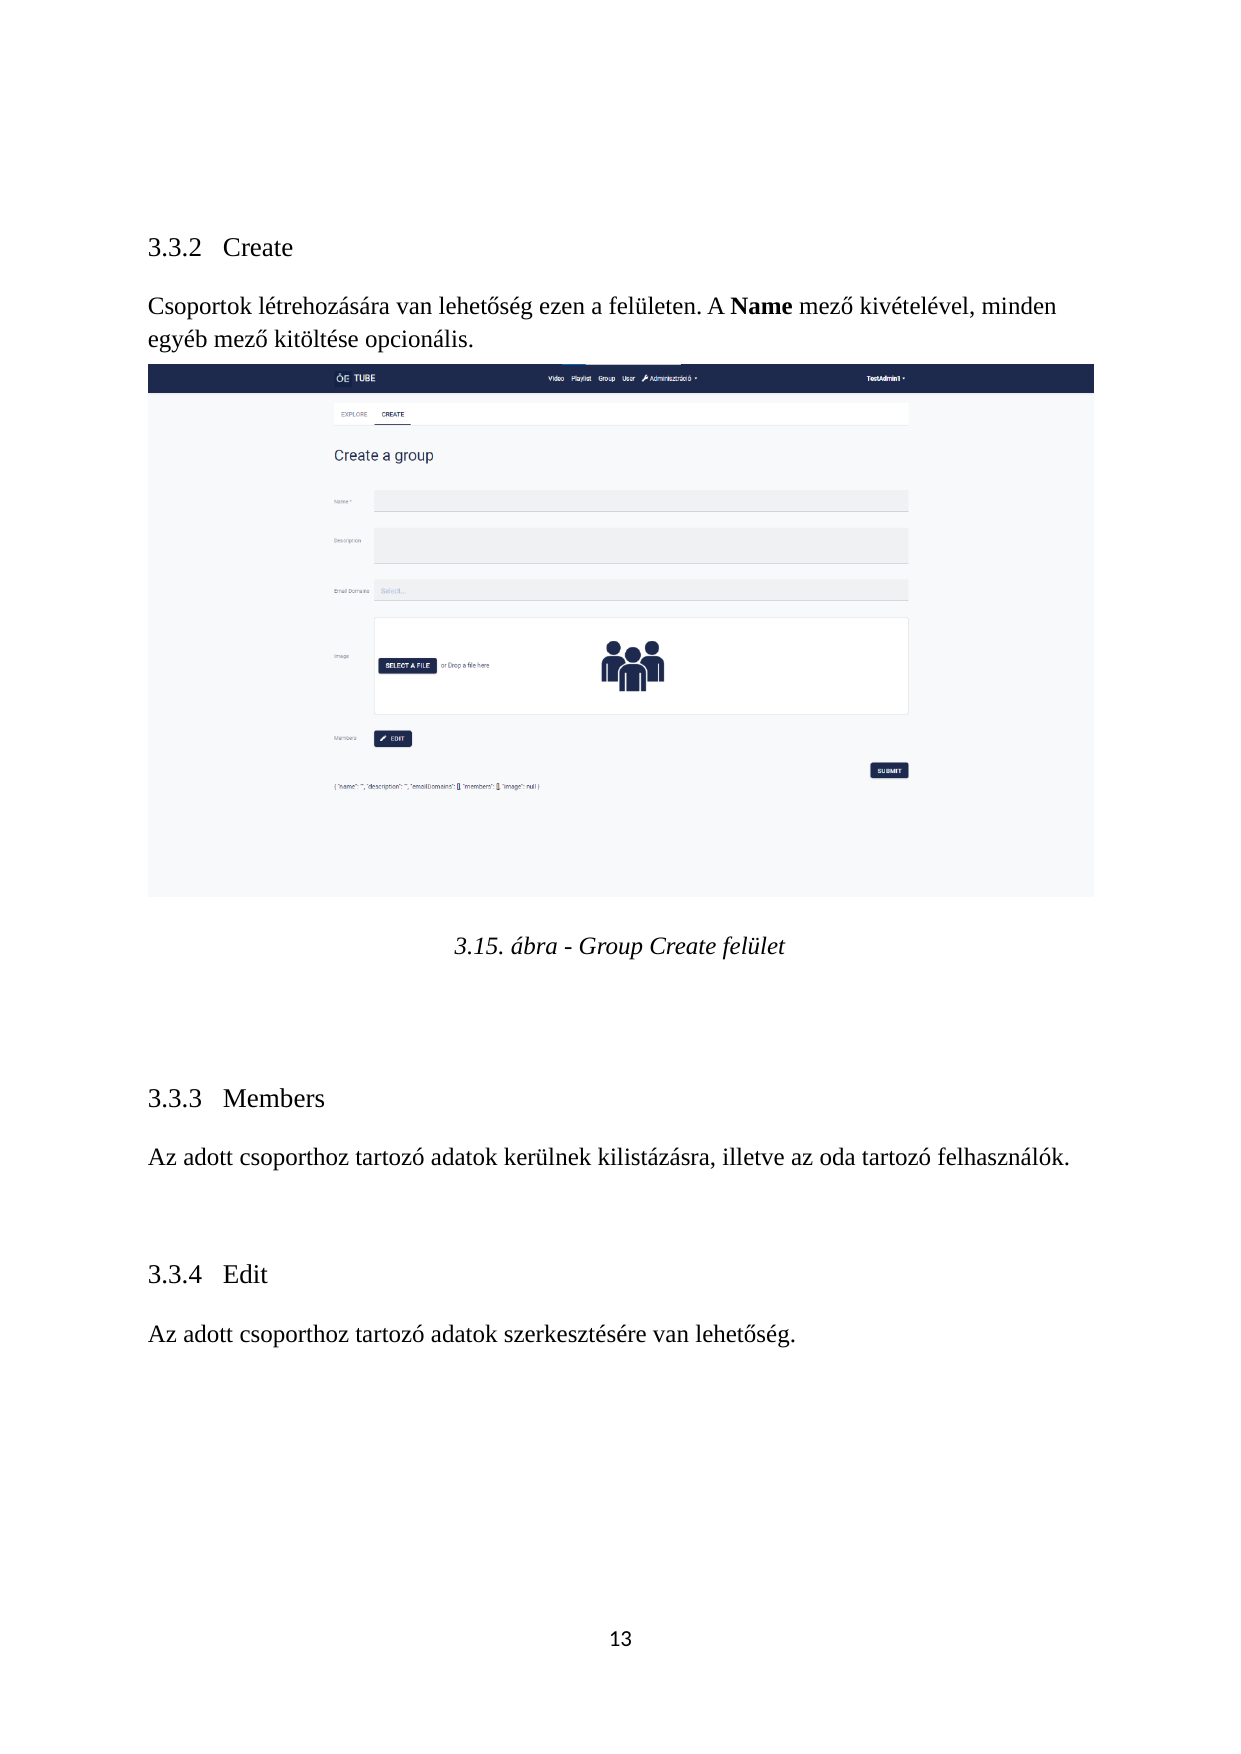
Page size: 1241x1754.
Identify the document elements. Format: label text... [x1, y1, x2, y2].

text Az adott csoporthoz tartozó adatok szerkesztésére van lehetőség. [148, 1319, 1092, 1348]
subtitle Create [148, 231, 1092, 262]
subtitle Members [148, 1082, 1092, 1113]
text Csoportok létrehozására van lehetőség ezen a felületen. A Name mező kivételével, minden egyéb mező kitöltése opcionális. [148, 291, 1092, 353]
subtitle Edit [148, 1258, 1092, 1289]
picture [148, 364, 1094, 897]
text Az adott csoporthoz tartozó adatok kerülnek kilistázásra, illetve az oda tartozó felhasználók. [148, 1142, 1092, 1171]
